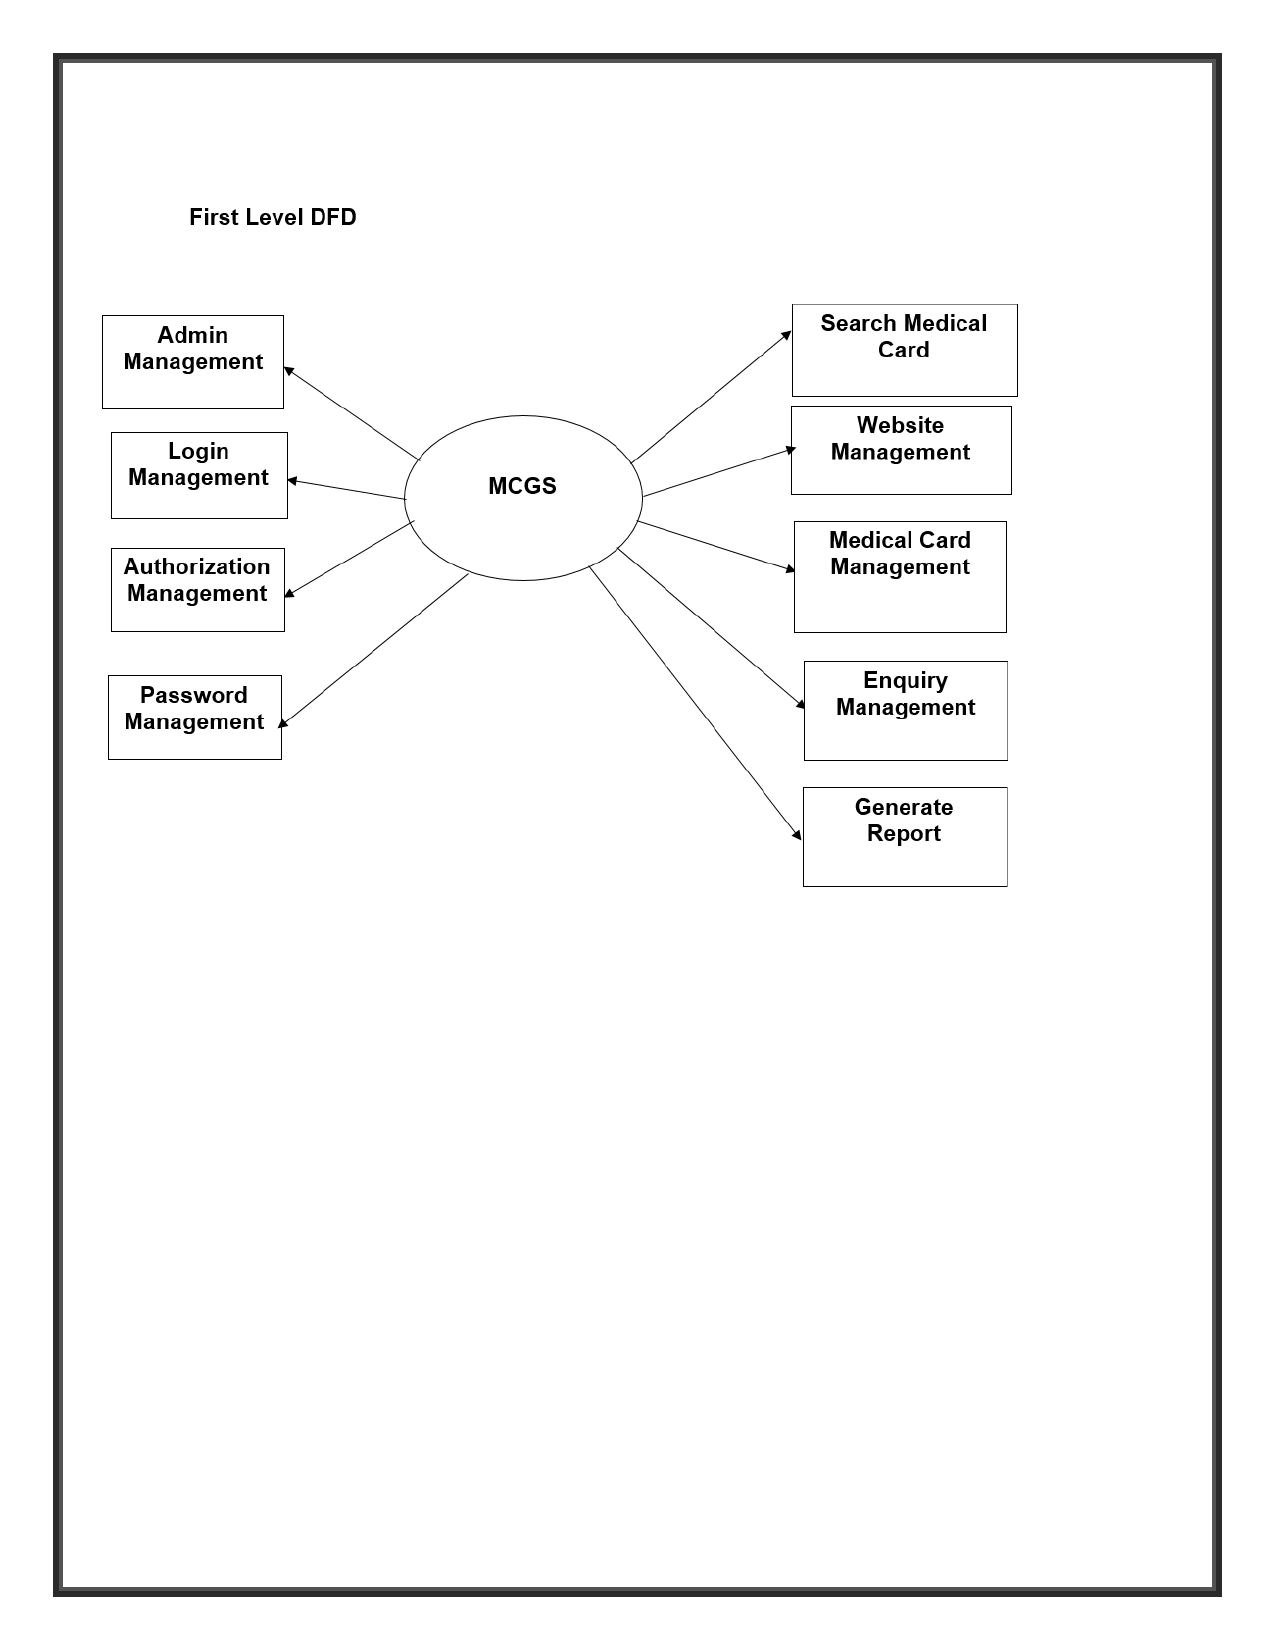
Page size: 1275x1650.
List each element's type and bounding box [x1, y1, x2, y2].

picture [80, 150, 1056, 926]
